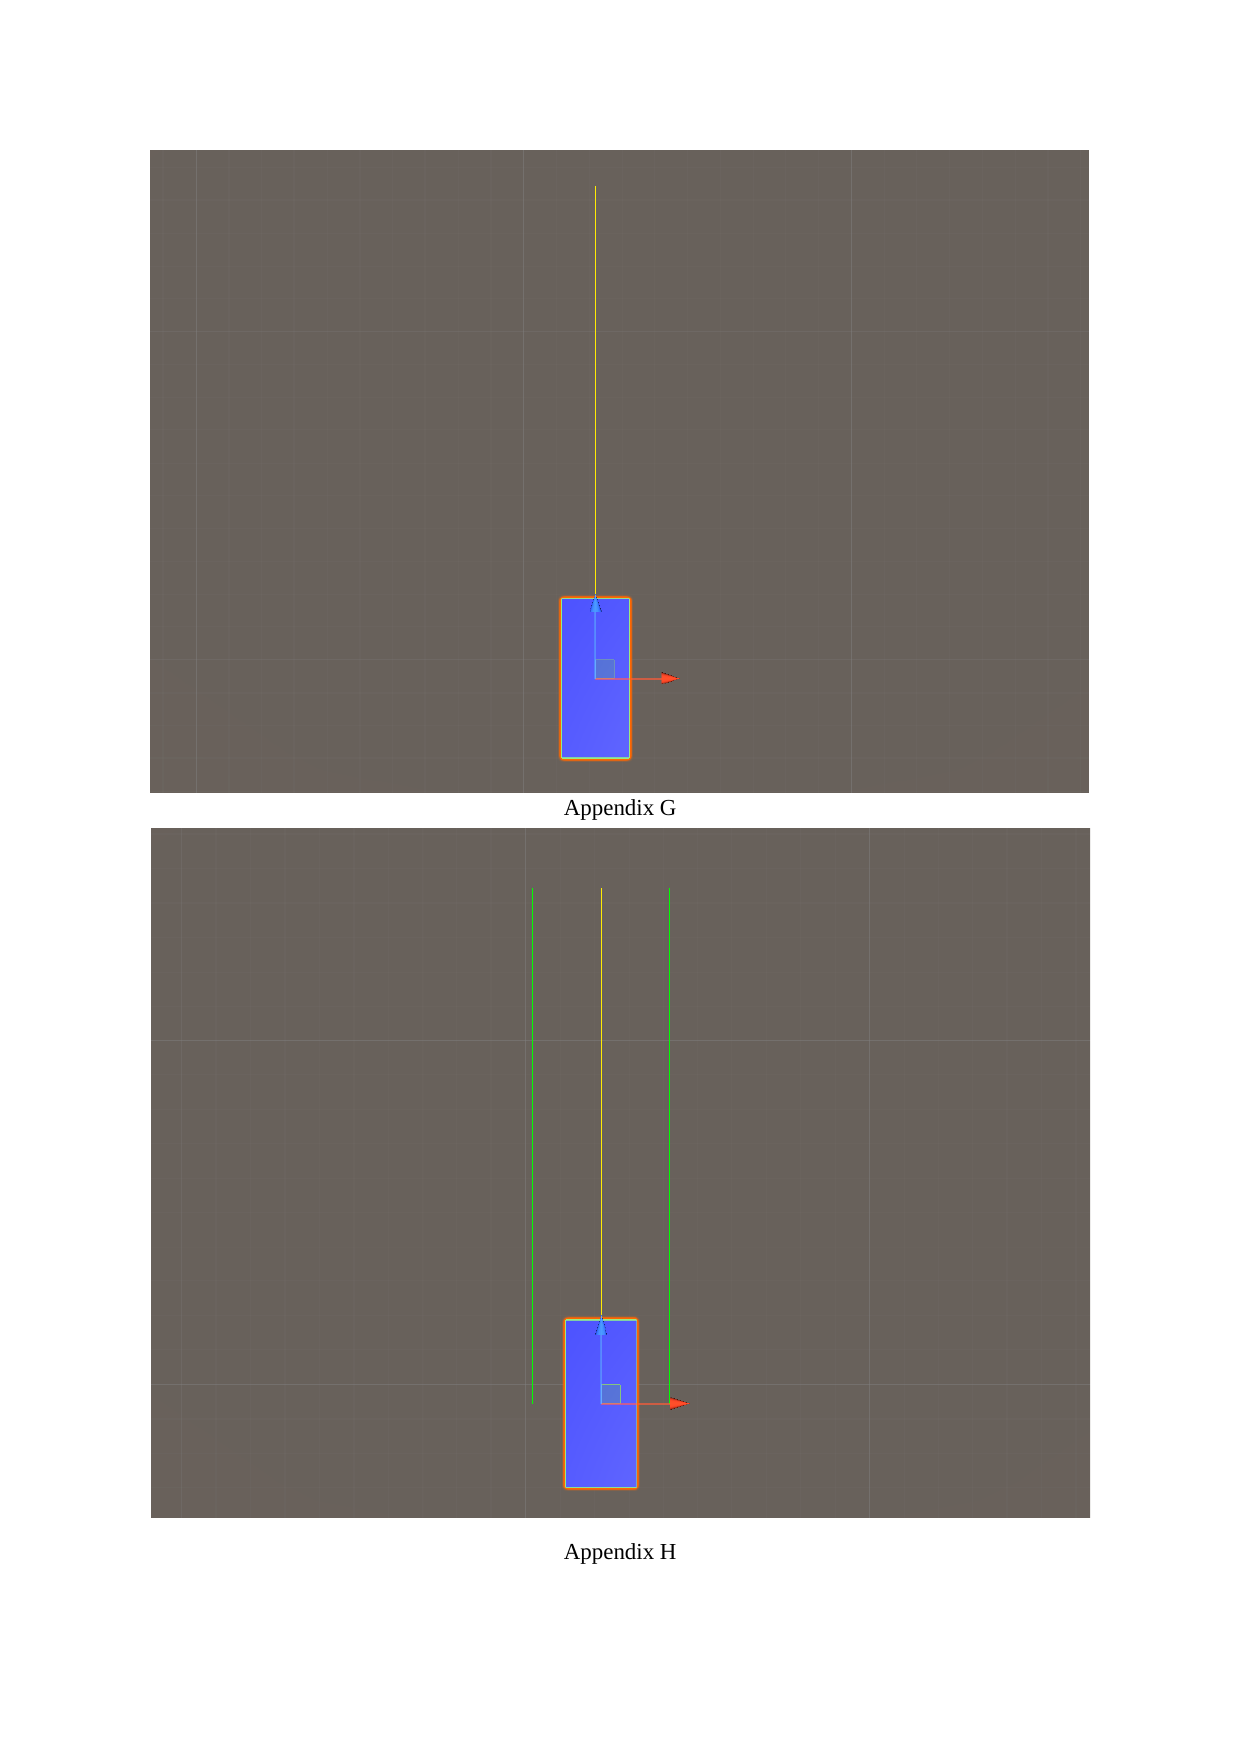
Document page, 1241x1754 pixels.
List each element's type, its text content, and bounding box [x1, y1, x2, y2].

picture [150, 150, 1089, 793]
picture [151, 828, 1091, 1518]
